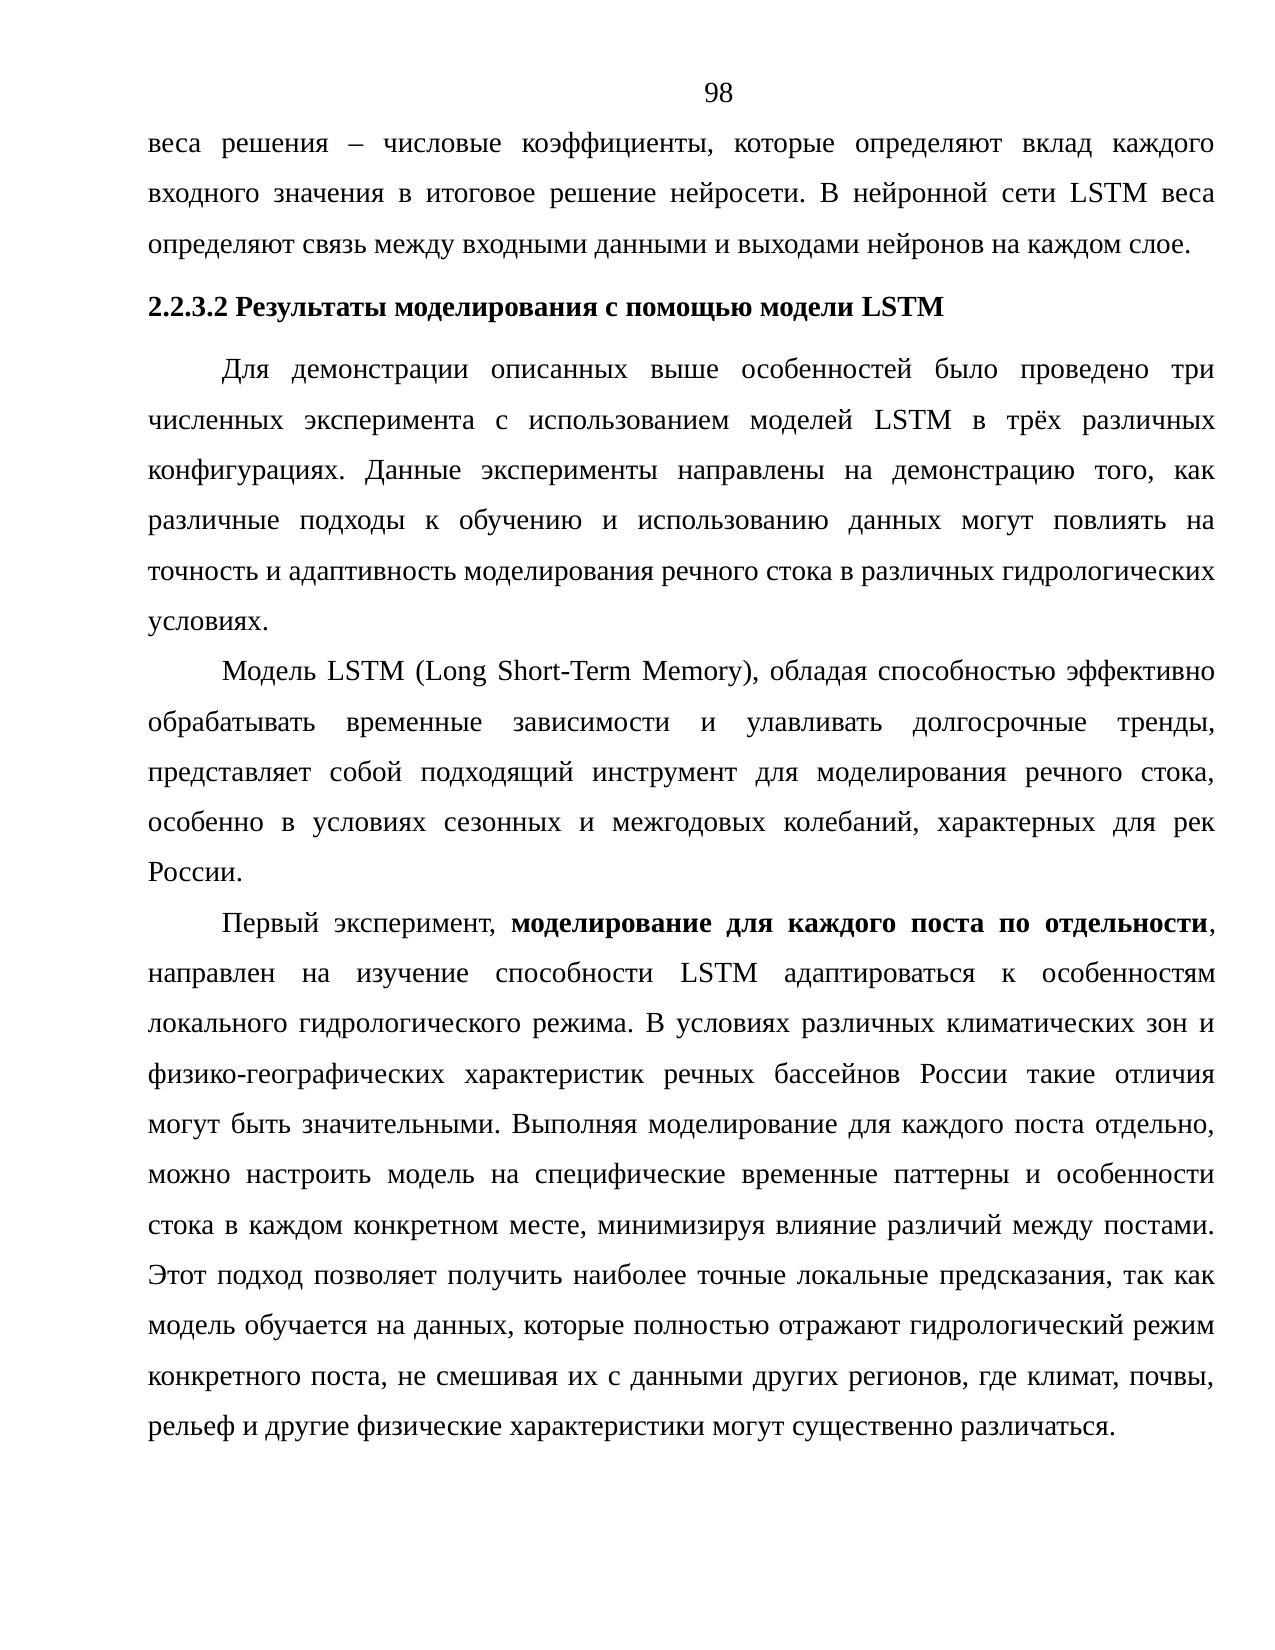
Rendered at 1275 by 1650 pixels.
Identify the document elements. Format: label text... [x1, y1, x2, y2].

text Для демонстрации описанных выше особенностей было проведено три численных эксперимента с использованием моделей LSTM в трёх различных конфигурациях. Данные эксперименты направлены на демонстрацию того, как различные подходы к обучению и использованию данных могут повлиять на точность и адаптивность моделирования речного стока в различных гидрологических условиях. [148, 351, 1216, 637]
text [148, 125, 1216, 259]
text Первый эксперимент, моделирование для каждого поста по отдельности, направлен на изучение способности LSTM адаптироваться к особенностям локального гидрологического режима. В условиях различных климатических зон и физико-географических характеристик речных бассейнов России такие отличия могут быть значительными. Выполняя моделирование для каждого поста отдельно, можно настроить модель на специфические временные паттерны и особенности стока в каждом конкретном месте, минимизируя влияние различий между постами. Этот подход позволяет получить наиболее точные локальные предсказания, так как модель обучается на данных, которые полностью отражают гидрологический режим конкретного поста, не смешивая их с данными других регионов, где климат, почвы, рельеф и другие физические характеристики могут существенно различаться. [148, 905, 1216, 1442]
text Модель LSTM (Long Short-Term Memory), обладая способностью эффективно обрабатывать временные зависимости и улавливать долгосрочные тренды, представляет собой подходящий инструмент для моделирования речного стока, особенно в условиях сезонных и межгодовых колебаний, характерных для рек России. [148, 653, 1216, 888]
subtitle 2.2.3.2 Результаты моделирования с помощью модели LSTM [148, 289, 1216, 322]
